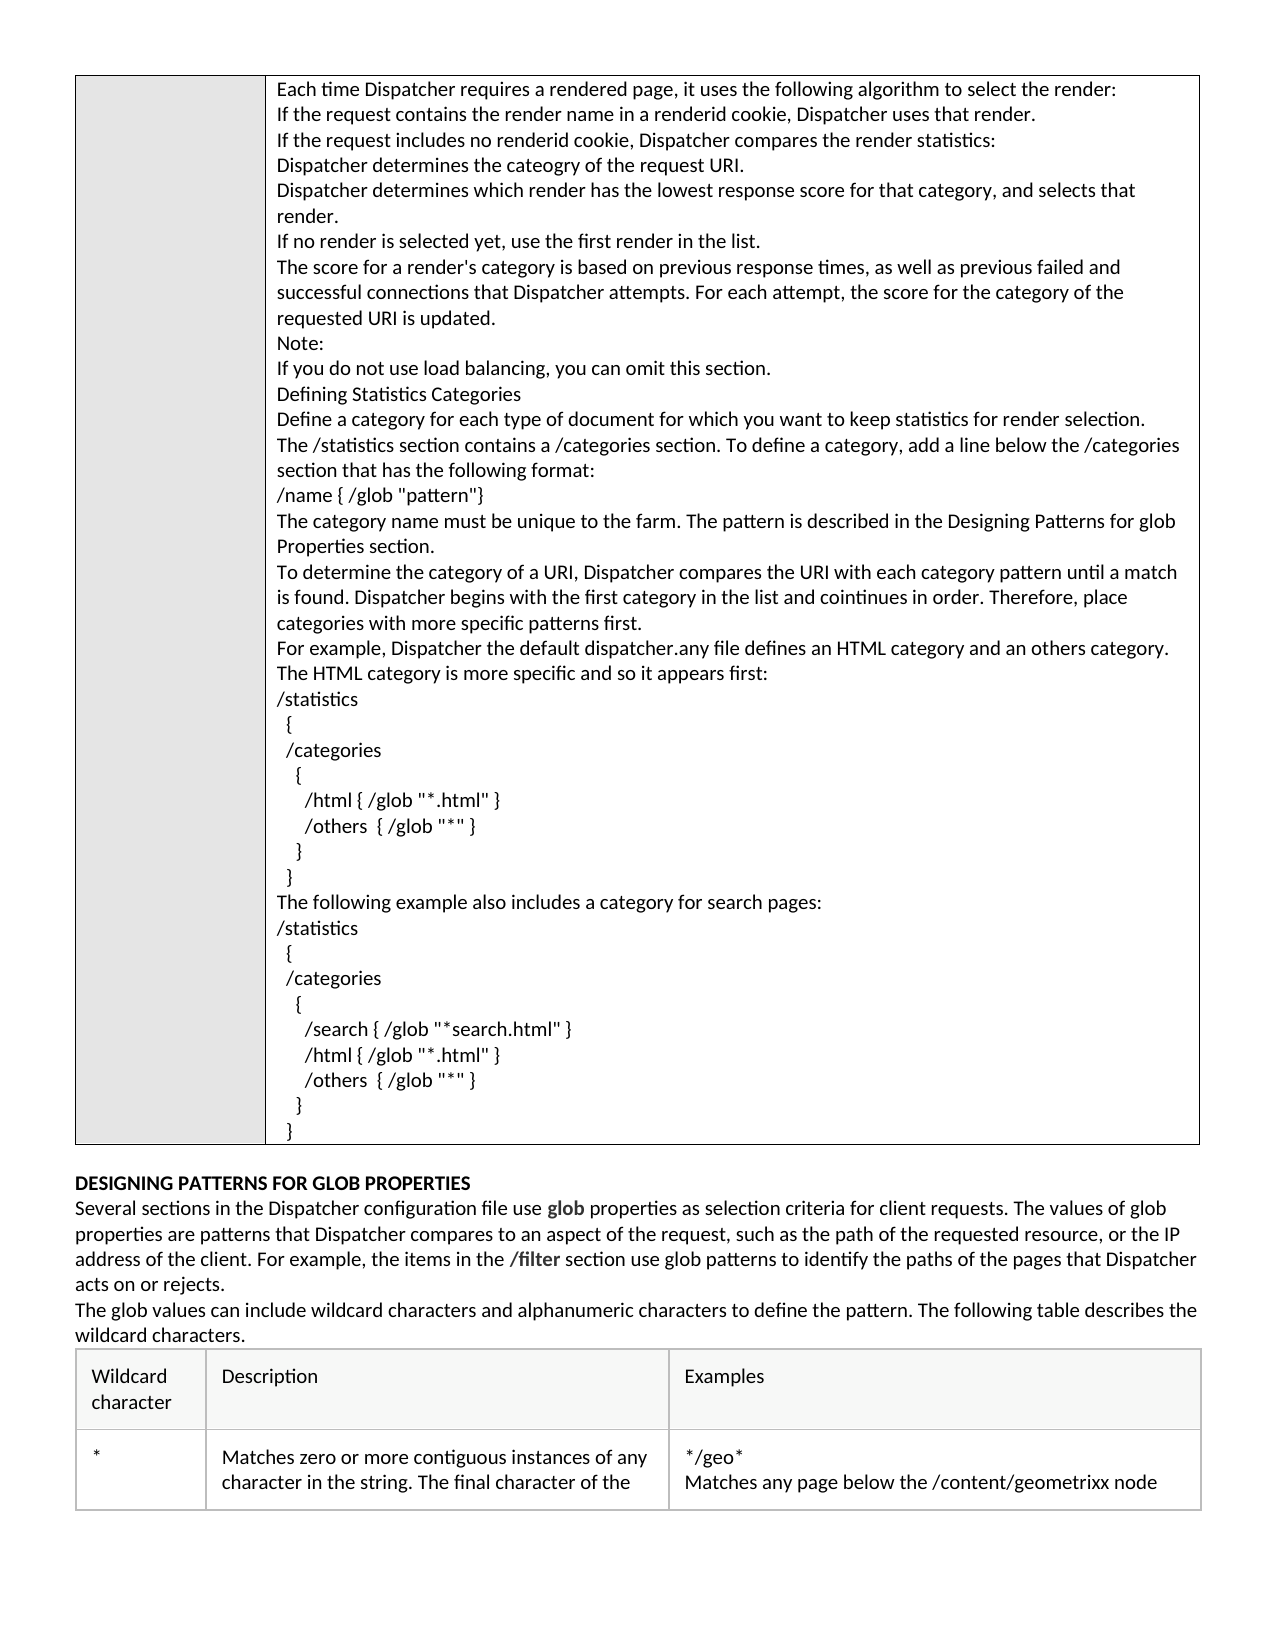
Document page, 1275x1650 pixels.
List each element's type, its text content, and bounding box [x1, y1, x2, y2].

text DESIGNING PATTERNS FOR GLOB PROPERTIES [75, 1170, 1200, 1195]
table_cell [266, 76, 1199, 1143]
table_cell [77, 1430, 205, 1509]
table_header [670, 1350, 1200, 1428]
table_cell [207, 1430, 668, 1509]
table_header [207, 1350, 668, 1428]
text The glob values can include wildcard characters and alphanumeric characters to define the pattern. The following table describes the wildcard characters. [75, 1297, 1200, 1348]
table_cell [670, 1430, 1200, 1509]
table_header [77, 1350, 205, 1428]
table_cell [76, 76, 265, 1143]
text Several sections in the Dispatcher configuration file use glob properties as selection criteria for client requests. The values of glob properties are patterns that Dispatcher compares to an aspect of the request, such as the path of the requested resource, or the IP address of the client. For example, the items in the /filter section use glob patterns to identify the paths of the pages that Dispatcher acts on or rejects. [75, 1195, 1200, 1297]
